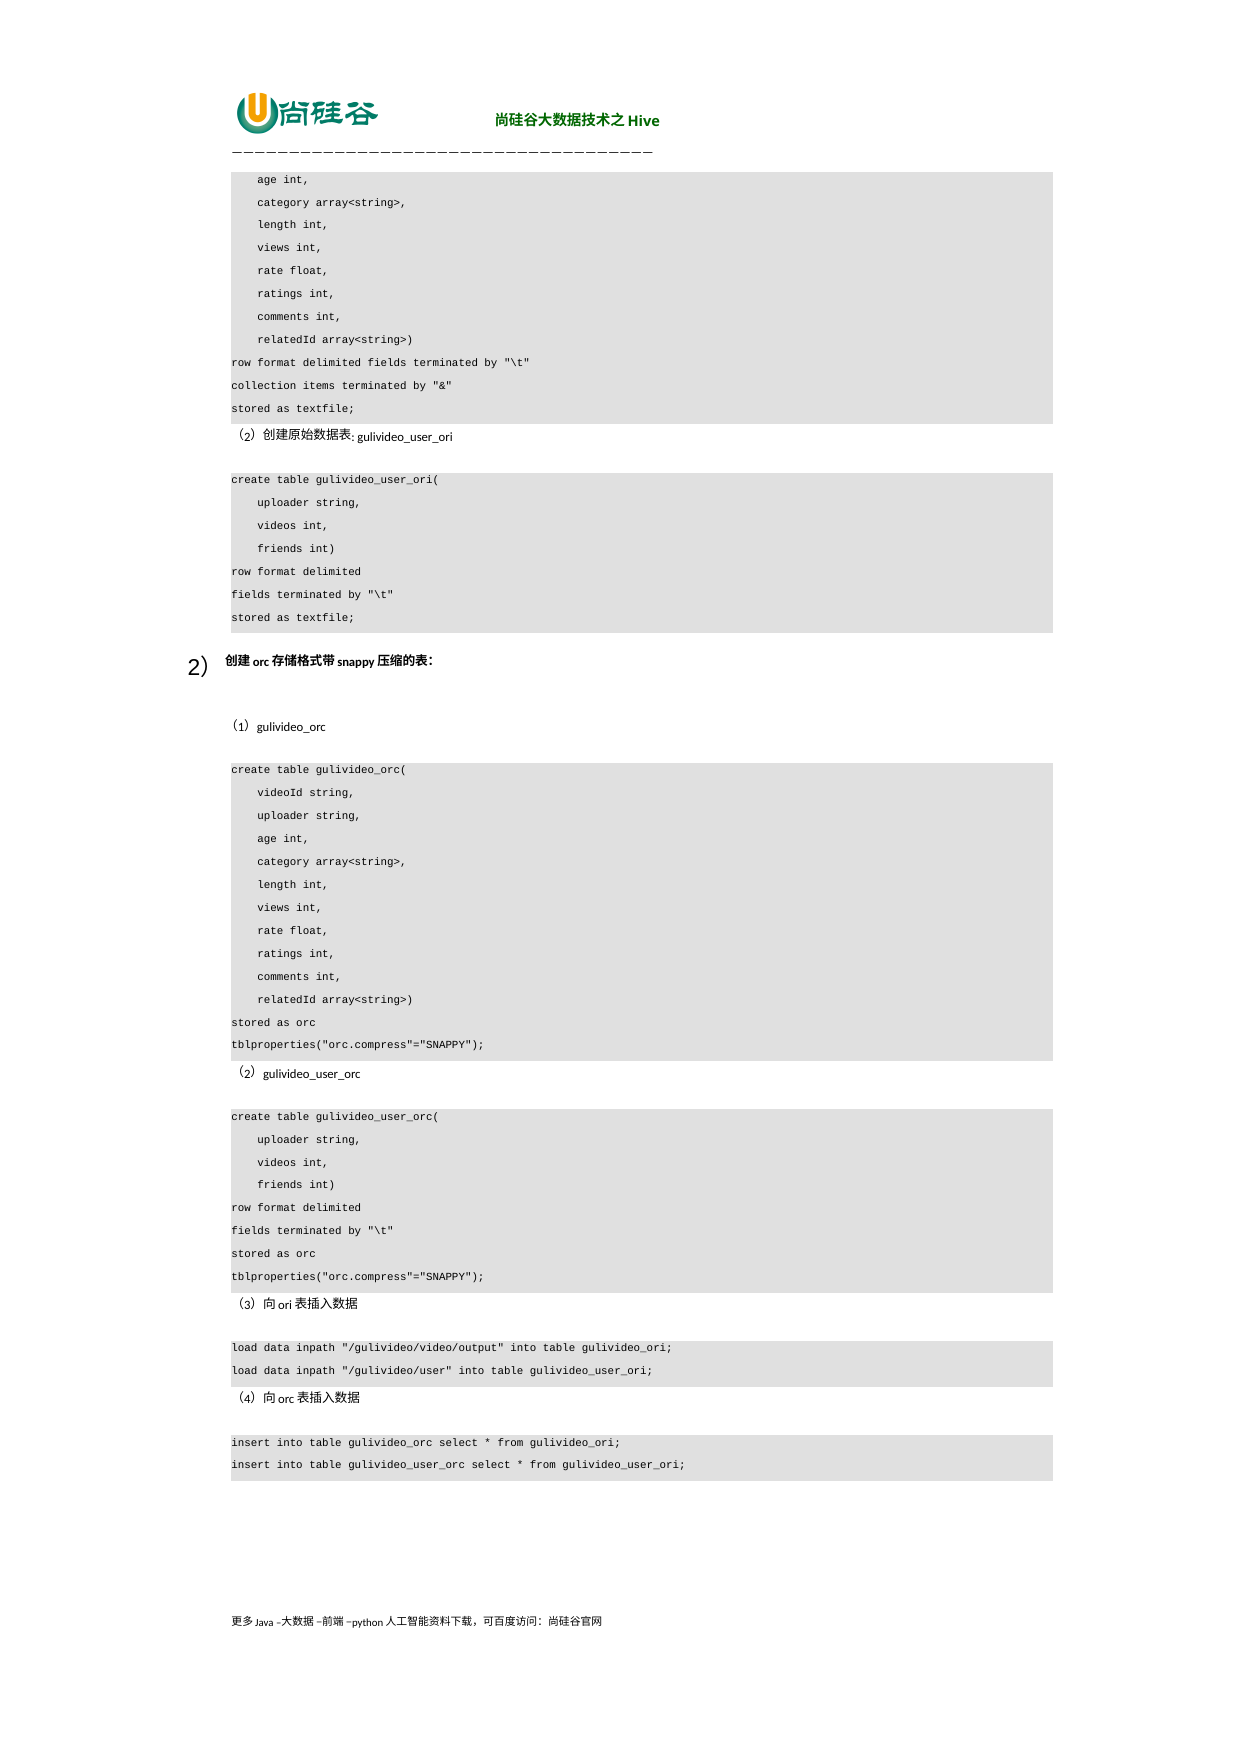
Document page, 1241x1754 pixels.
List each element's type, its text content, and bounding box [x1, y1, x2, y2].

text stored as textfile; [231, 402, 1053, 424]
text relatedId array<string>) [231, 992, 1053, 1015]
list 创建orc存储格式带snappy压缩的表： [187, 633, 1053, 698]
text views int, [231, 241, 1053, 264]
picture [231, 88, 382, 138]
text length int, [231, 218, 1053, 241]
text videos int, [231, 1155, 1053, 1178]
text create table gulivideo_user_ori( [231, 473, 1053, 496]
text relatedId array<string>) [231, 333, 1053, 356]
text rate float, [231, 924, 1053, 947]
text load data inpath "/gulivideo/video/output" into table gulivideo_ori; [231, 1341, 1053, 1364]
text category array<string>, [231, 195, 1053, 218]
text stored as orc [231, 1015, 1053, 1038]
text tblproperties("orc.compress"="SNAPPY"); [231, 1038, 1053, 1061]
text friends int) [231, 542, 1053, 564]
text tblproperties("orc.compress"="SNAPPY"); [231, 1270, 1053, 1293]
text fields terminated by "\t" [231, 1224, 1053, 1247]
text row format delimited fields terminated by "\t" [231, 356, 1053, 379]
text comments int, [231, 969, 1053, 992]
text create table gulivideo_orc( [231, 763, 1053, 786]
text row format delimited [231, 1201, 1053, 1224]
text collection items terminated by "&" [231, 379, 1053, 402]
text category array<string>, [231, 855, 1053, 878]
text （3）向ori表插入数据 [187, 1293, 1053, 1325]
text uploader string, [231, 1132, 1053, 1155]
text comments int, [231, 310, 1053, 333]
text friends int) [231, 1178, 1053, 1201]
text ratings int, [231, 287, 1053, 310]
text videoId string, [231, 786, 1053, 809]
text uploader string, [231, 809, 1053, 832]
text views int, [231, 901, 1053, 924]
text row format delimited [231, 564, 1053, 587]
text age int, [231, 832, 1053, 855]
text age int, [231, 172, 1053, 195]
text （2）gulivideo_user_orc [187, 1061, 1053, 1094]
text stored as textfile; [231, 610, 1053, 633]
text ratings int, [231, 947, 1053, 969]
text load data inpath "/gulivideo/user" into table gulivideo_user_ori; [231, 1364, 1053, 1387]
text fields terminated by "\t" [231, 587, 1053, 610]
text insert into table gulivideo_orc select * from gulivideo_ori; [231, 1435, 1053, 1458]
text rate float, [231, 264, 1053, 287]
text insert into table gulivideo_user_orc select * from gulivideo_user_ori; [231, 1458, 1053, 1481]
text videos int, [231, 519, 1053, 542]
list （1）gulivideo_orc [225, 715, 1053, 747]
text length int, [231, 878, 1053, 901]
text create table gulivideo_user_orc( [231, 1109, 1053, 1132]
text （2）创建原始数据表: gulivideo_user_ori [187, 424, 1053, 457]
text （4）向orc表插入数据 [187, 1387, 1053, 1419]
text uploader string, [231, 496, 1053, 519]
text stored as orc [231, 1247, 1053, 1270]
